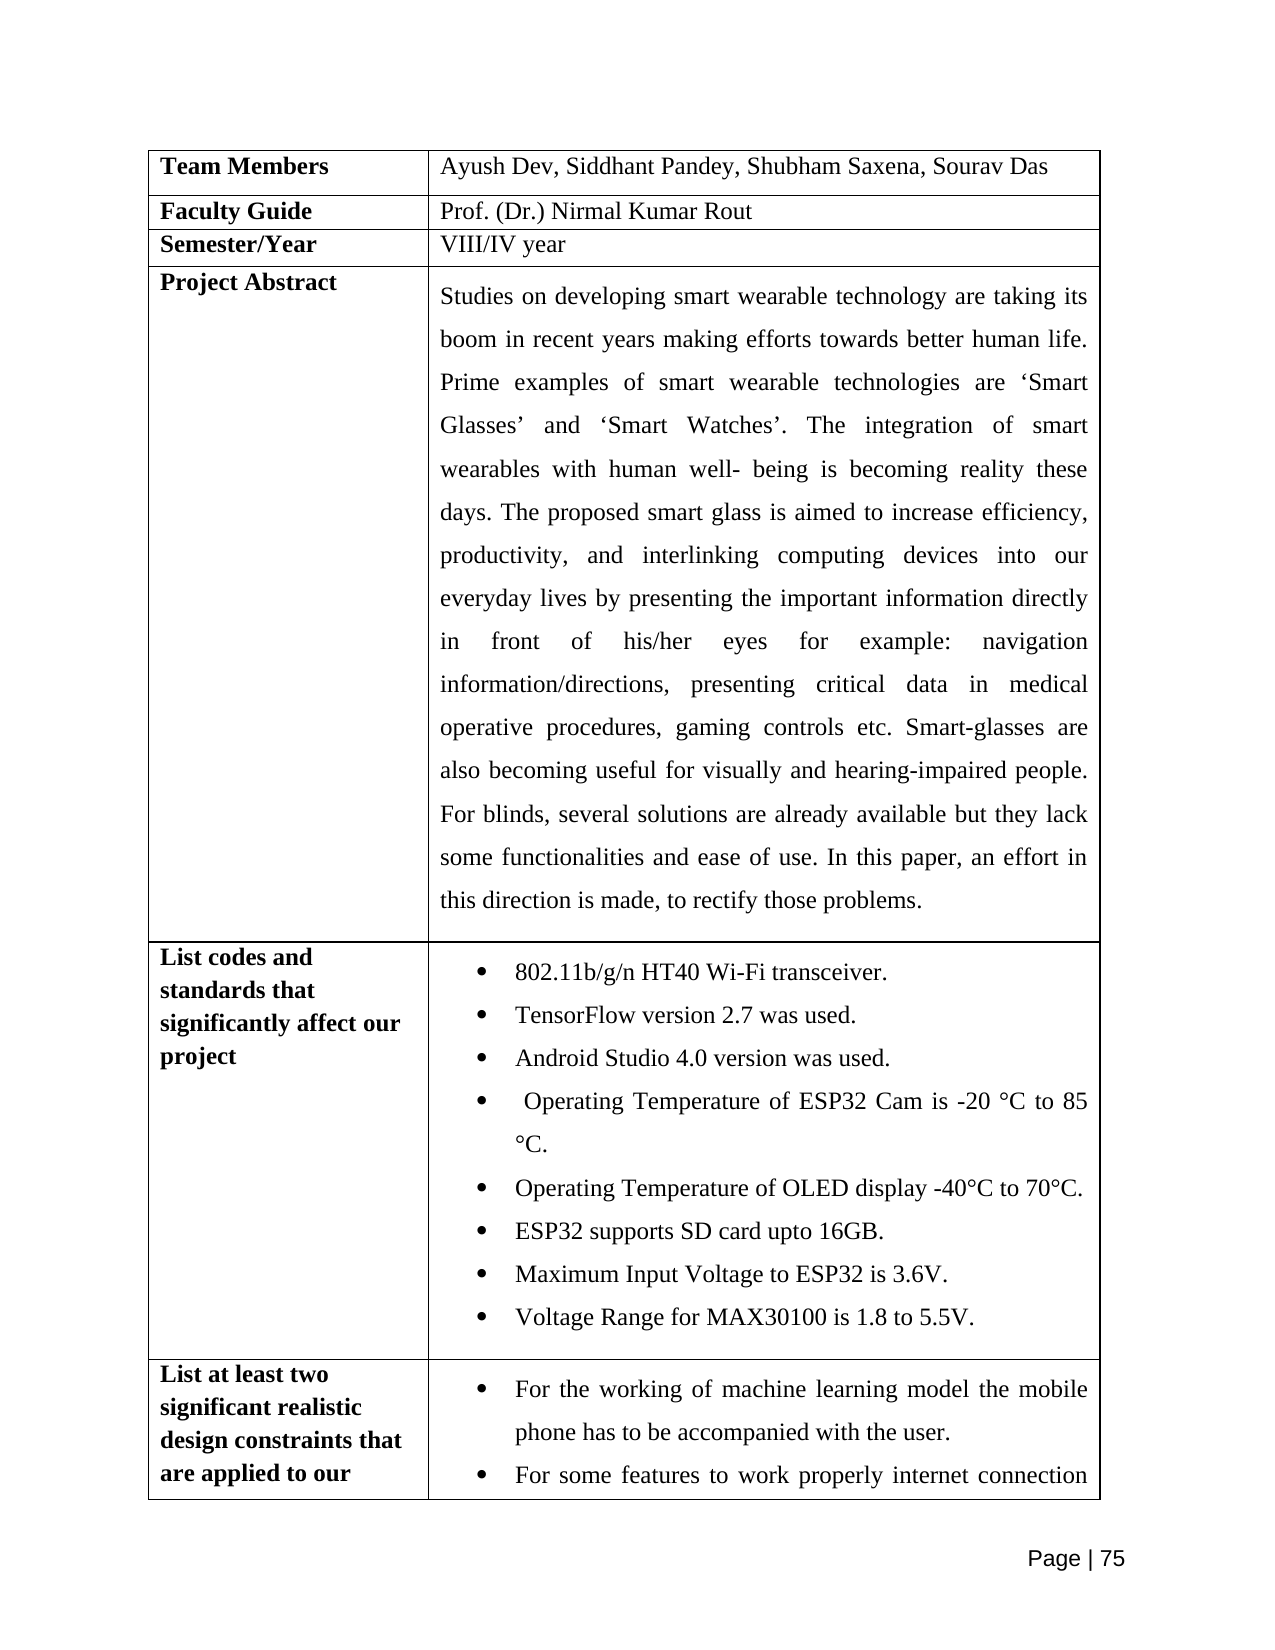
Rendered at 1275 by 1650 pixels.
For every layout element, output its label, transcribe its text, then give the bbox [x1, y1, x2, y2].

table_cell Ayush Dev, Siddhant Pandey, Shubham Saxena, Sourav Das [429, 151, 1099, 195]
table_cell Faculty Guide [149, 196, 428, 228]
table_cell Prof. (Dr.) Nirmal Kumar Rout [429, 196, 1099, 228]
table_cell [429, 1360, 1099, 1499]
table_cell VIII/IV year [429, 230, 1099, 266]
table_cell Semester/Year [149, 230, 428, 266]
table_cell 802.11b/g/n HT40 Wi-Fi transceiver. TensorFlow version 2.7 was used. Android Studio 4.0 version was used. Operating Temperature of ESP32 Cam is -20 °C to 85 °C. Operating Temperature of OLED display -40°C to 70°C. ESP32 supports SD card upto 16GB. Maximum Input Voltage to ESP32 is 3.6V. Voltage Range for MAX30100 is 1.8 to 5.5V. [429, 943, 1099, 1358]
table_cell List codes and standards that significantly affect our project [149, 943, 428, 1358]
table_cell Team Members [149, 151, 428, 195]
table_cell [149, 1360, 428, 1499]
table_cell Studies on developing smart wearable technology are taking its boom in recent years making efforts towards better human life. Prime examples of smart wearable technologies are ‘Smart Glasses’ and ‘Smart Watches’. The integration of smart wearables with human well- being is becoming reality these days. The proposed smart glass is aimed to increase efficiency, productivity, and interlinking computing devices into our everyday lives by presenting the important information directly in front of his/her eyes for example: navigation information/directions, presenting critical data in medical operative procedures, gaming controls etc. Smart-glasses are also becoming useful for visually and hearing-impaired people. For blinds, several solutions are already available but they lack some functionalities and ease of use. In this paper, an effort in this direction is made, to rectify those problems. [429, 267, 1099, 941]
table_cell Project Abstract [149, 267, 428, 941]
